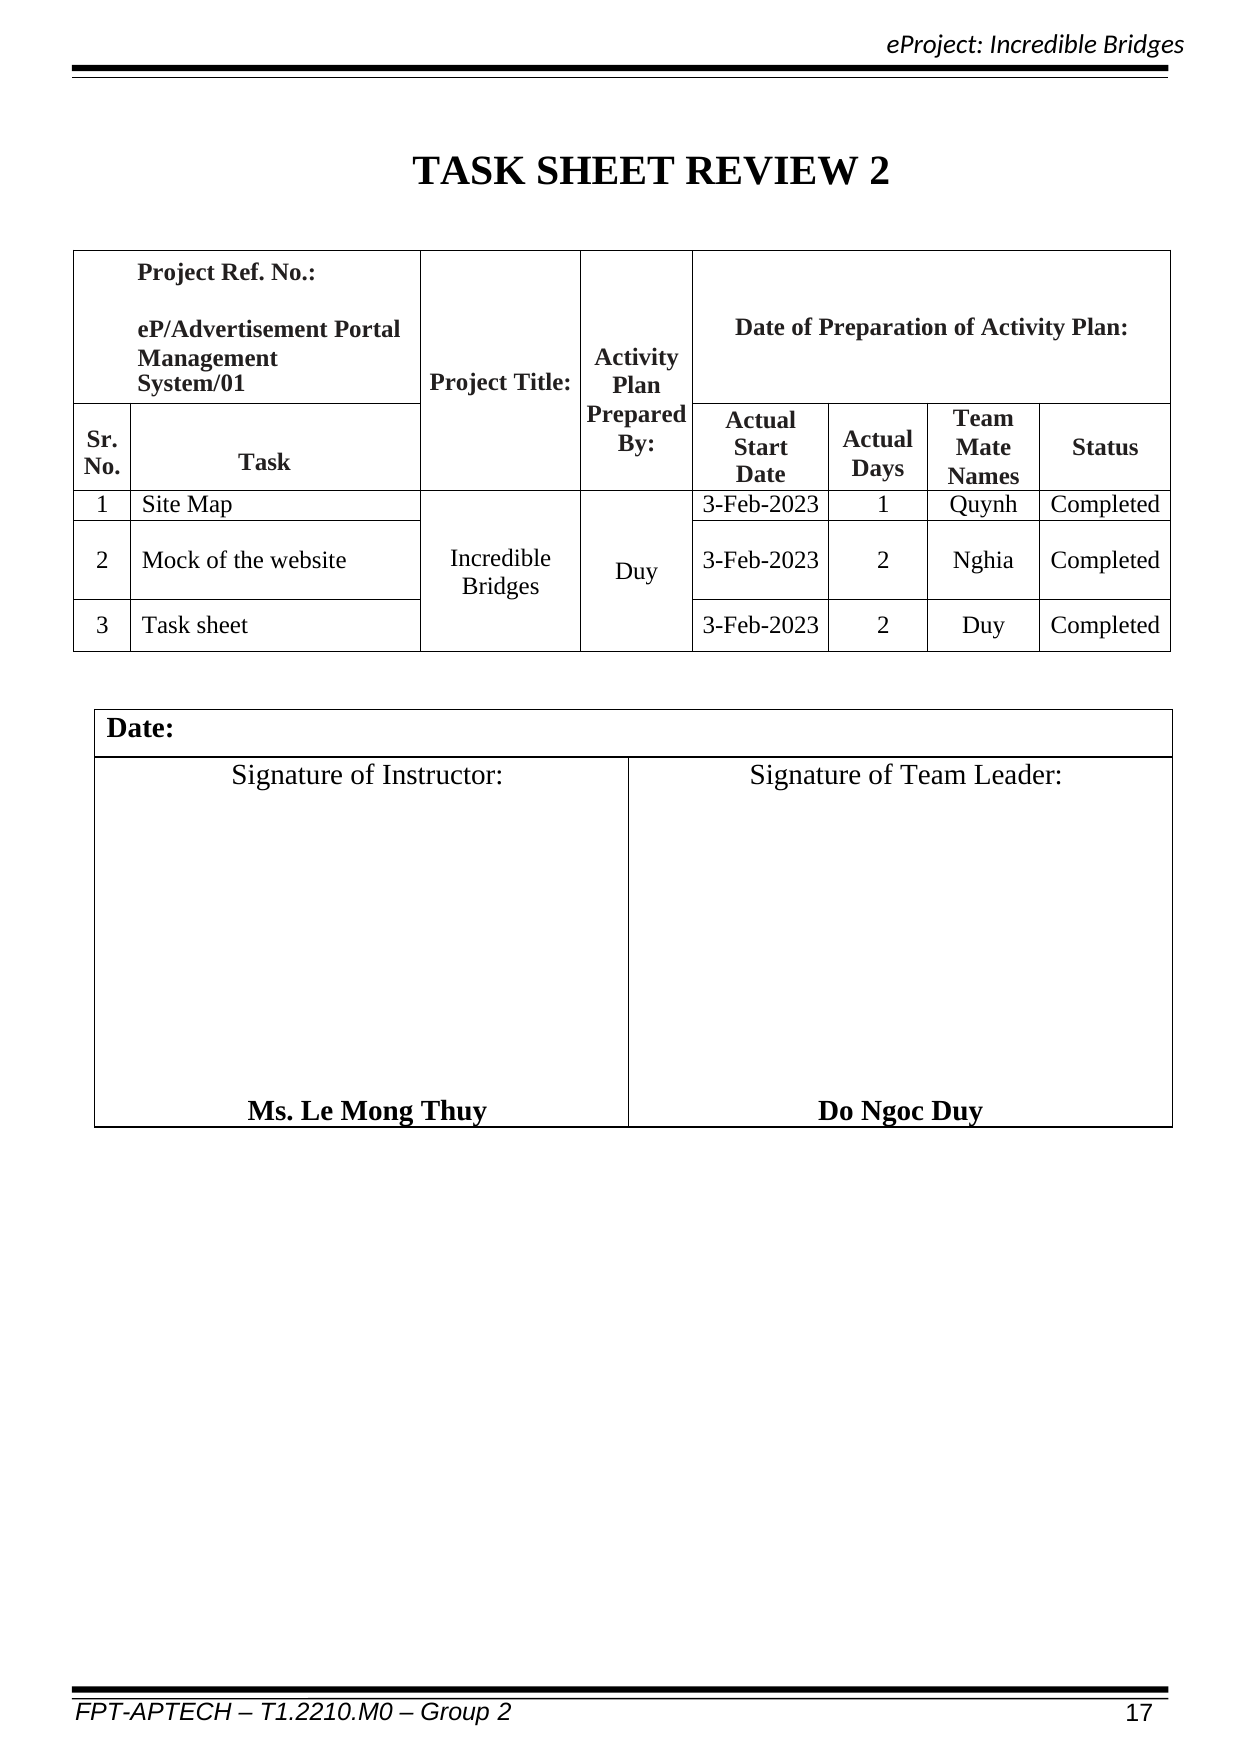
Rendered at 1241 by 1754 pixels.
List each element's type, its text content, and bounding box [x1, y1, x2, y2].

table_cell Duy [581, 491, 692, 651]
table_header Date of Preparation of Activity Plan: [693, 251, 1170, 402]
table_cell 1 [74, 491, 130, 520]
table_cell 1 [829, 491, 927, 520]
table_cell Sr. No. [74, 404, 130, 490]
table_cell 3-Feb-2023 [693, 491, 828, 520]
table_cell Completed [1040, 600, 1170, 651]
table_cell 2 [829, 521, 927, 599]
table_header Project Ref. No.: eP/Advertisement Portal Management System/01 [74, 251, 420, 402]
table_cell Task sheet [131, 600, 420, 651]
table_cell Incredible Bridges [421, 491, 580, 651]
table_cell Task [131, 404, 420, 490]
table_cell 2 [74, 521, 130, 599]
table_header Project Title: [421, 251, 580, 490]
table_cell Signature of Instructor: Ms. Le Mong Thuy [95, 758, 628, 1126]
table_cell Completed [1040, 491, 1170, 520]
subtitle TASK SHEET REVIEW 2 [99, 145, 1203, 193]
table_cell Signature of Team Leader: Do Ngoc Duy [629, 758, 1172, 1126]
table_cell Quynh [928, 491, 1039, 520]
table_cell Status [1040, 404, 1170, 490]
table_cell Completed [1040, 521, 1170, 599]
table_cell Actual Start Date [693, 404, 828, 490]
table_cell Site Map [131, 491, 420, 520]
table_header Date: [95, 710, 1172, 756]
table_cell Nghia [928, 521, 1039, 599]
table_cell Team Mate Names [928, 404, 1039, 490]
table_cell Actual Days [829, 404, 927, 490]
table_cell 2 [829, 600, 927, 651]
table_cell 3-Feb-2023 [693, 600, 828, 651]
table_cell Mock of the website [131, 521, 420, 599]
table_header Activity Plan Prepared By: [581, 251, 692, 490]
table_cell 3-Feb-2023 [693, 521, 828, 599]
table_cell 3 [74, 600, 130, 651]
table_cell Duy [928, 600, 1039, 651]
